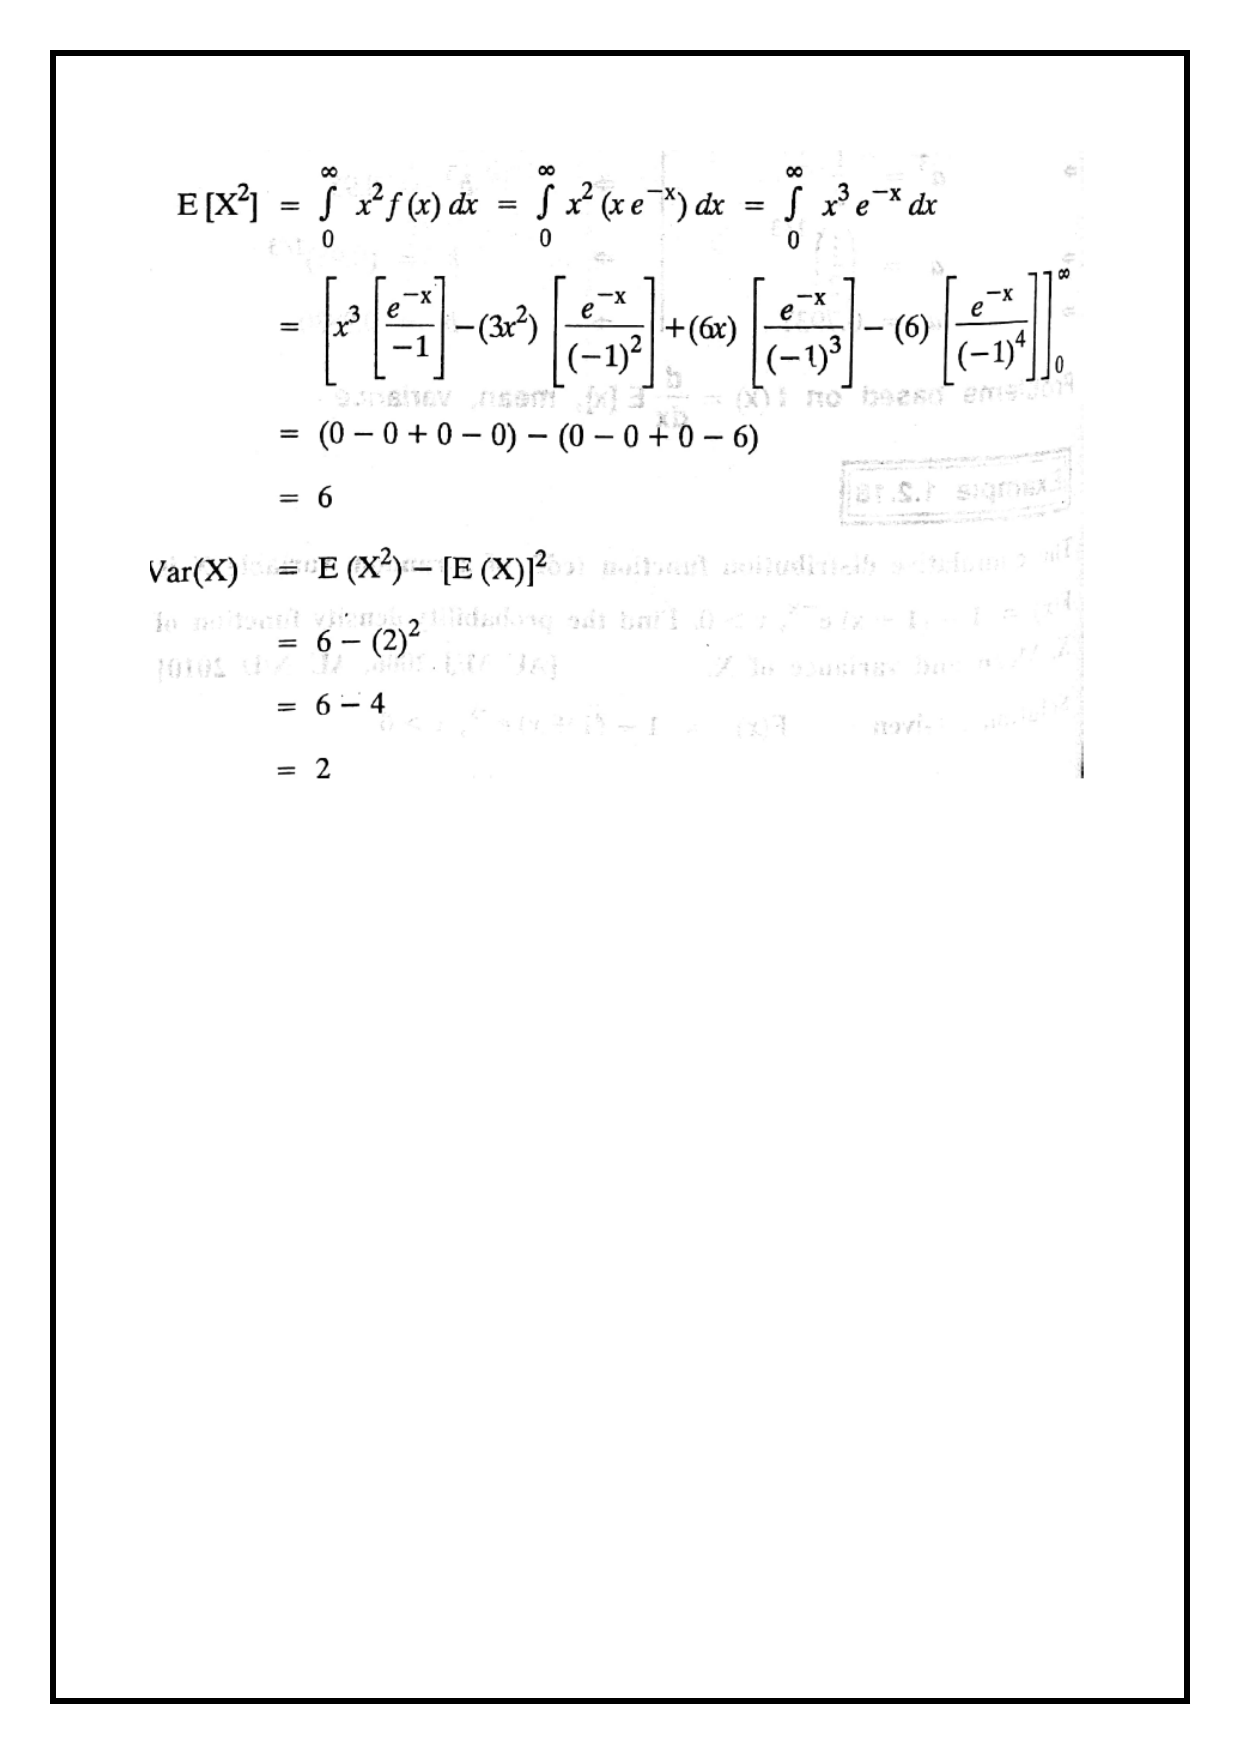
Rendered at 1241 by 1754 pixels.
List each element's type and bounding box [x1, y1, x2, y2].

picture [150, 150, 1091, 782]
